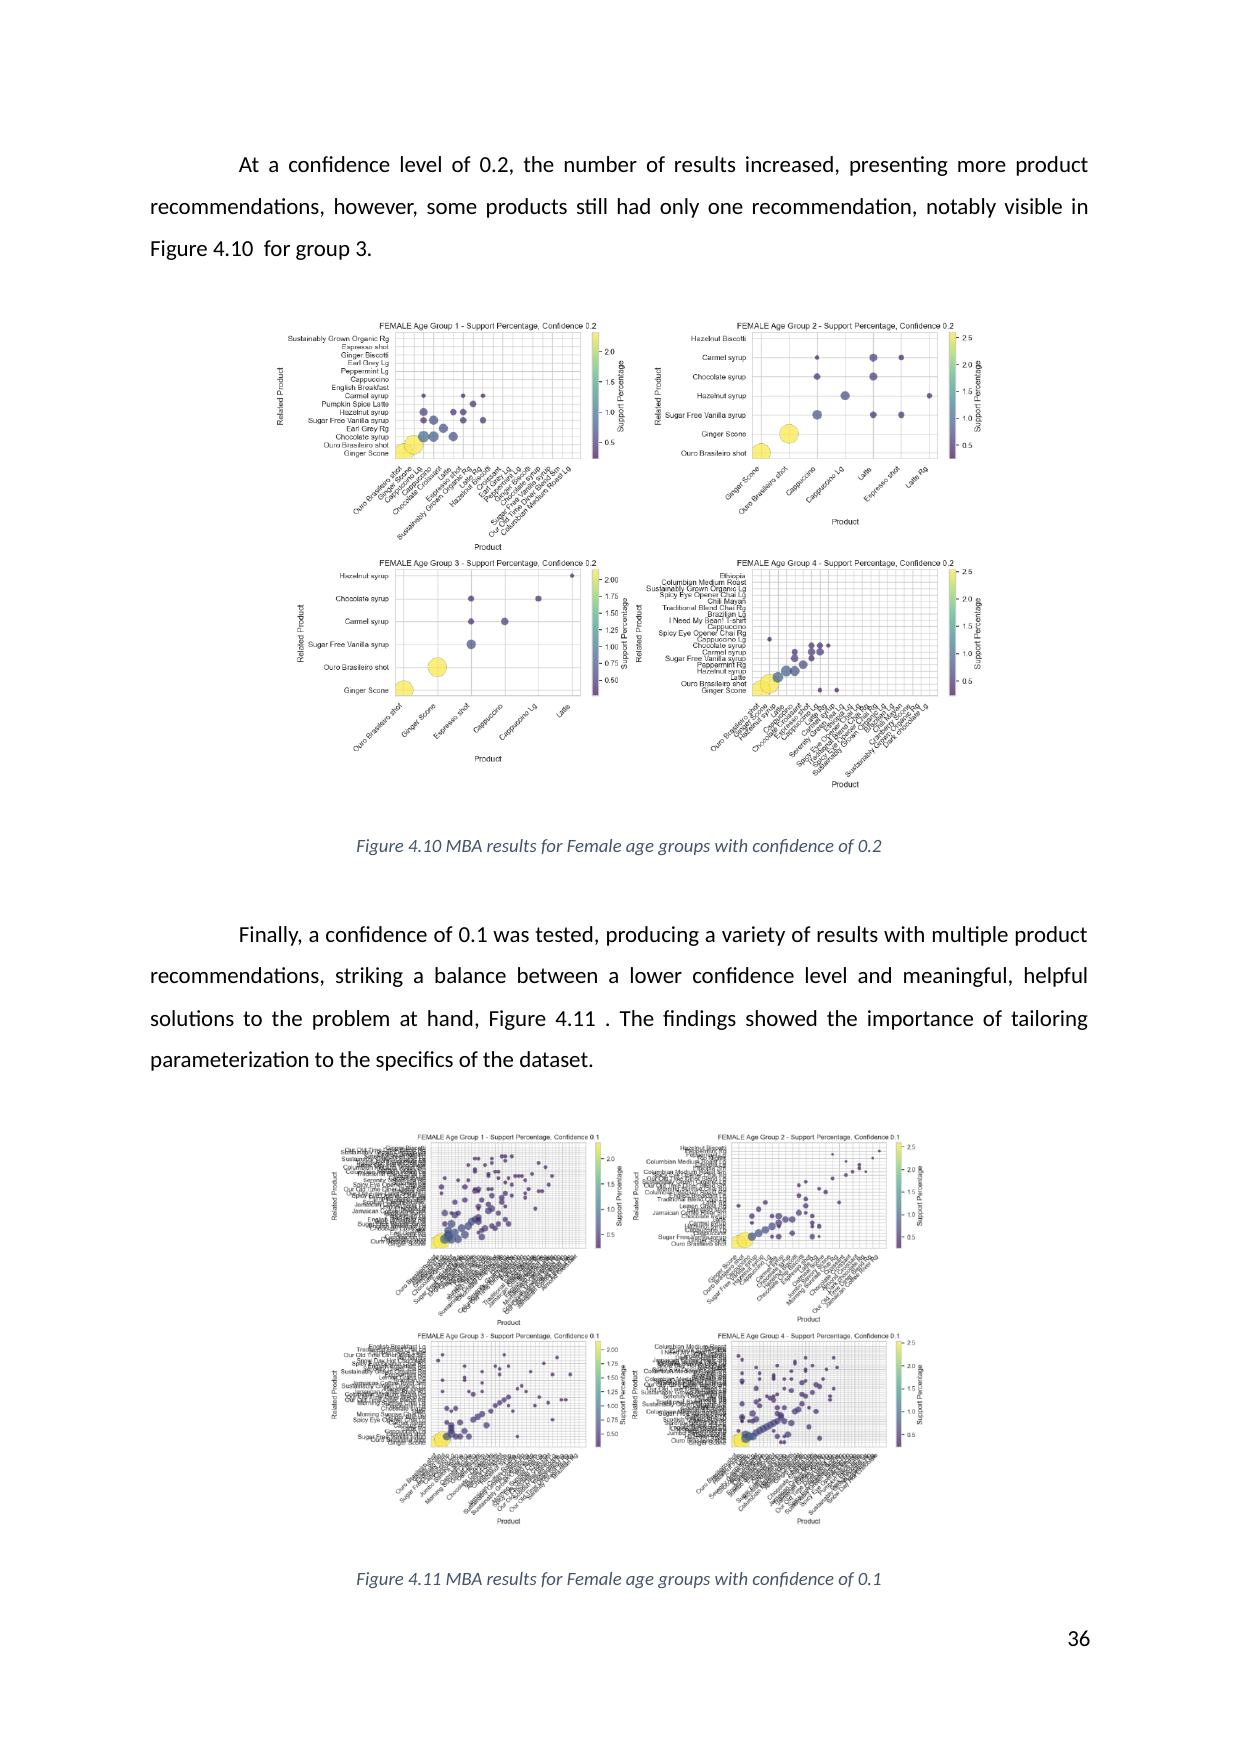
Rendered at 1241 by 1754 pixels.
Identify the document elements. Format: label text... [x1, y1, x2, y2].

text Figure 4.10 MBA results for Female age groups with confidence of 0.2 [150, 834, 1090, 857]
list Finally, a confidence of 0.1 was tested, producing a variety of results with multiple product recommendations, striking a balance between a lower confidence level and meaningful, helpful solutions to the problem at hand, Figure 4.11 . The findings showed the importance of tailoring parameterization to the specifics of the dataset. [150, 920, 1090, 1074]
text Figure 4.11 MBA results for Female age groups with confidence of 0.1 [150, 1567, 1090, 1590]
picture [245, 317, 995, 804]
list At a confidence level of 0.2, the number of results increased, presenting more product recommendations, however, some products still had only one recommendation, notably visible in Figure 4.10 for group 3. [150, 150, 1090, 262]
picture [307, 1129, 934, 1537]
